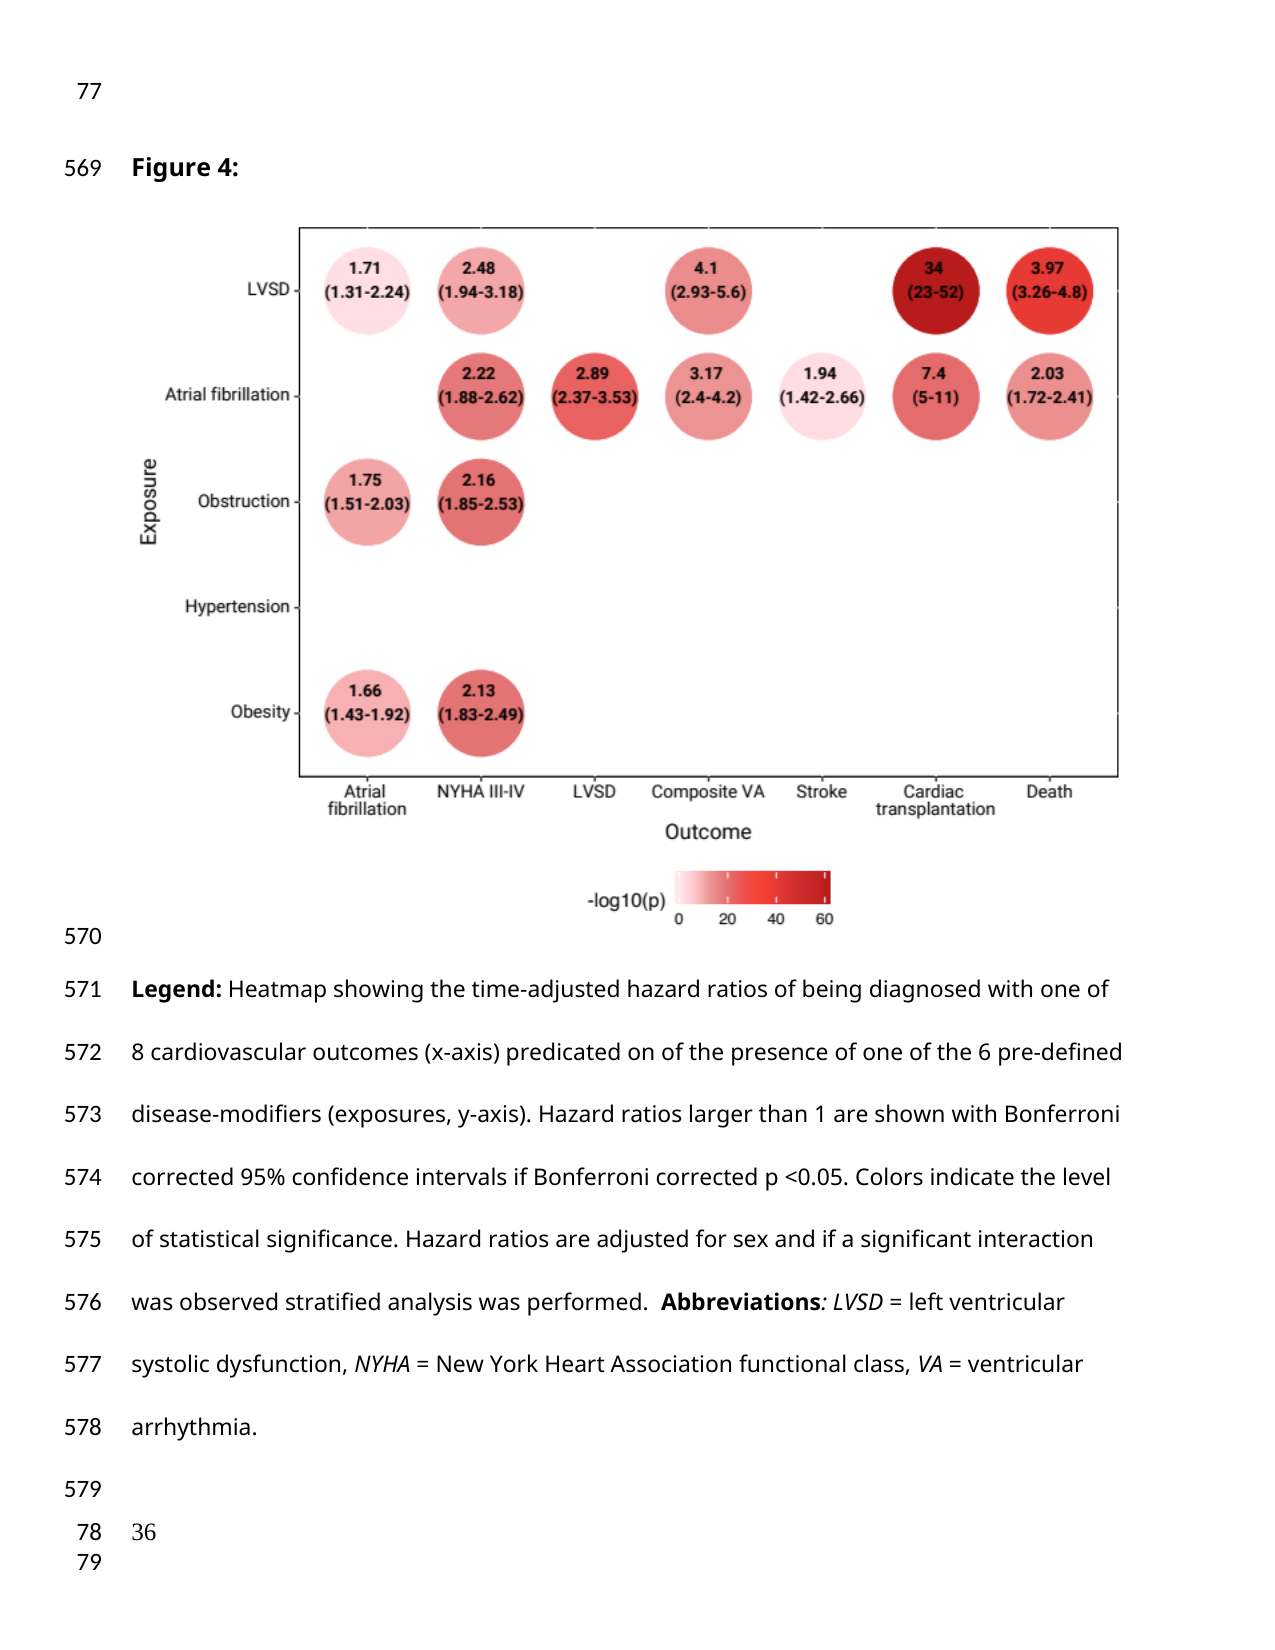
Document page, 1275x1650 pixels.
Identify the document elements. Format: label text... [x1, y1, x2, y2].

text Figure 4: [131, 150, 1125, 184]
text Legend: Heatmap showing the time-adjusted hazard ratios of being diagnosed with one of 8 cardiovascular outcomes (x-axis) predicated on of the presence of one of the 6 pre-defined disease-modifiers (exposures, y-axis). Hazard ratios larger than 1 are shown with Bonferroni corrected 95% confidence intervals if Bonferroni corrected p <0.05. Colors indicate the level of statistical significance. Hazard ratios are adjusted for sex and if a significant interaction was observed stratified analysis was performed. Abbreviations: LVSD = left ventricular systolic dysfunction, NYHA = New York Heart Association functional class, VA = ventricular arrhythmia. [131, 973, 1125, 1442]
